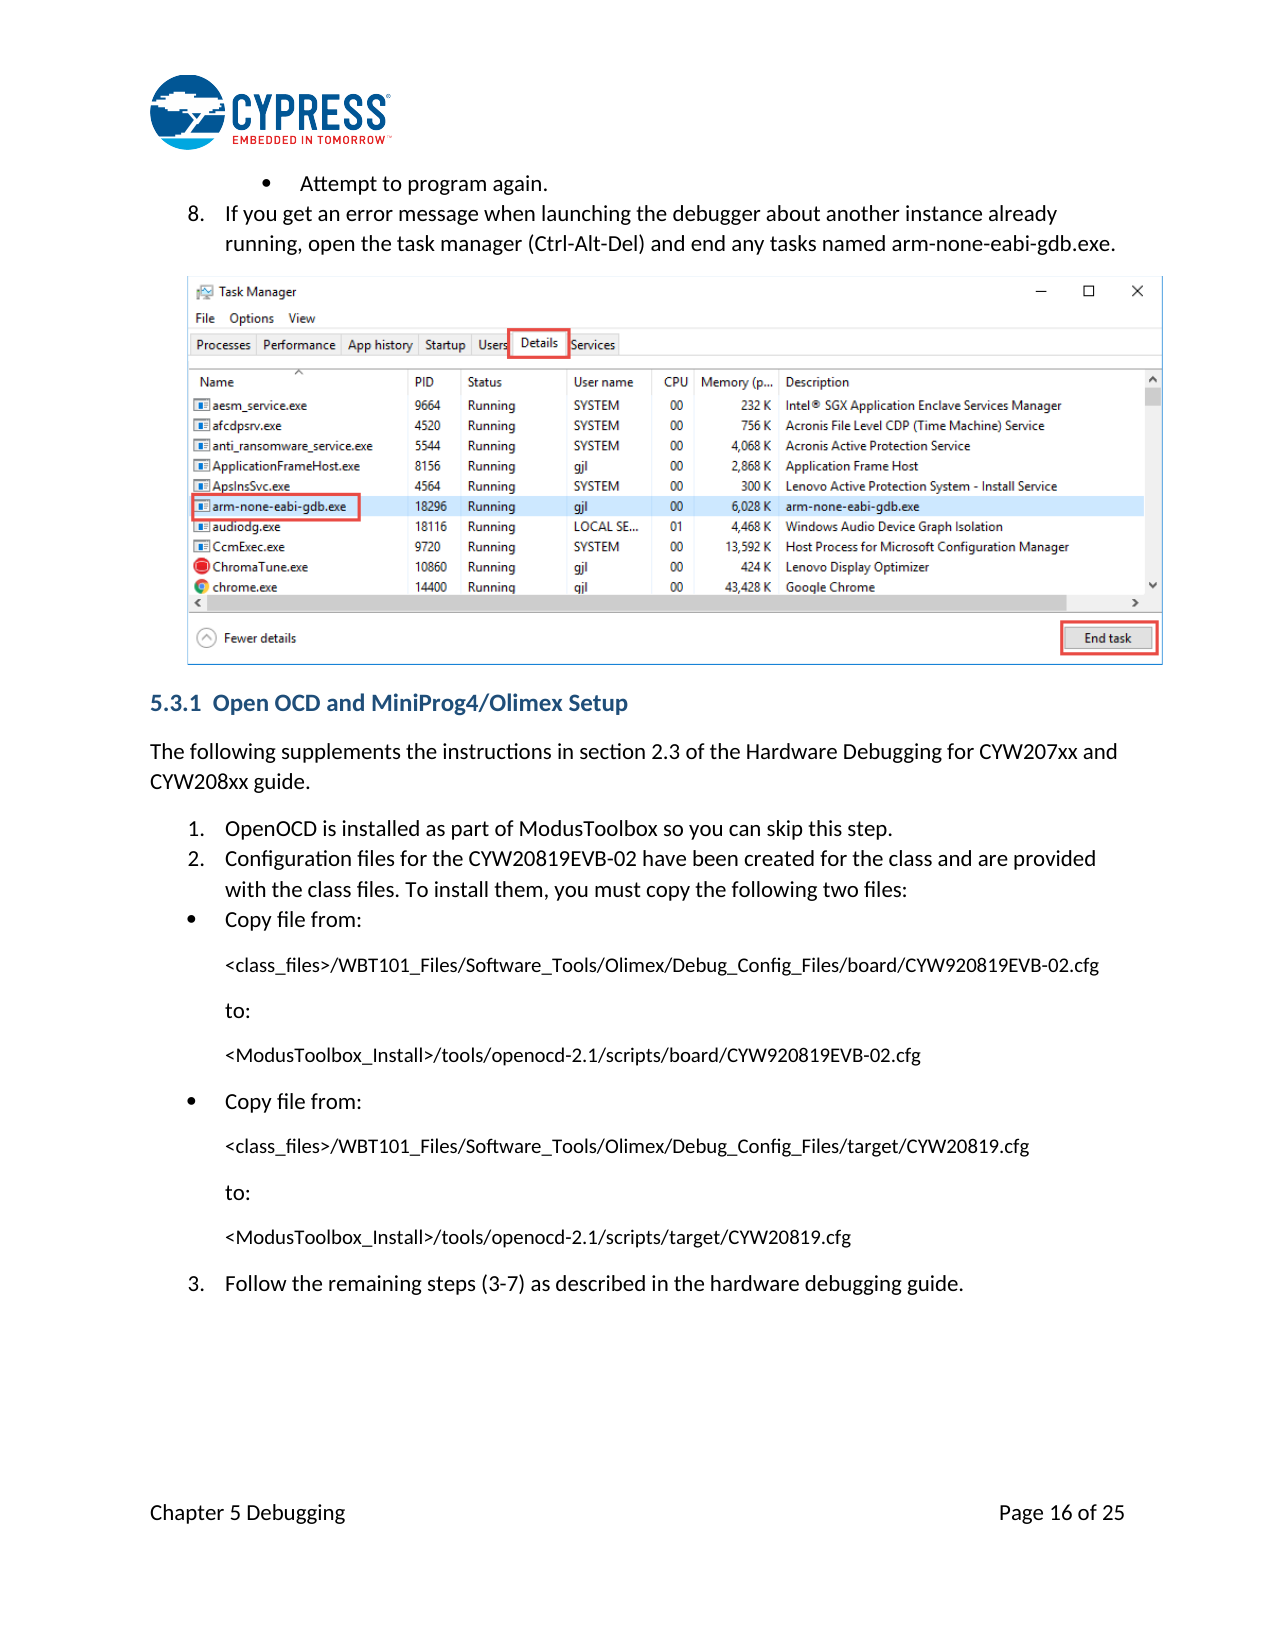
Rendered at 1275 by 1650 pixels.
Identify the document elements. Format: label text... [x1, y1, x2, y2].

list If you get an error message when launching the debugger about another instance already running, open the task manager (Ctrl-Alt-Del) and end any tasks named arm-none-eabi-gdb.exe. [187, 199, 1125, 257]
text to: [225, 996, 1125, 1024]
text <ModusToolbox_Install>/tools/openocd-2.1/scripts/target/CYW20819.cfg [225, 1224, 1125, 1250]
list Attempt to program again. [262, 169, 1125, 197]
text <ModusToolbox_Install>/tools/openocd-2.1/scripts/board/CYW920819EVB-02.cfg [225, 1043, 1125, 1068]
picture [150, 75, 392, 150]
list OpenOCD is installed as part of ModusToolbox so you can skip this step. [187, 814, 1125, 842]
text to: [225, 1178, 1125, 1206]
subtitle Open OCD and MiniProg4/Olimex Setup [150, 688, 1125, 718]
list Follow the remaining steps (3-7) as described in the hardware debugging guide. [187, 1269, 1125, 1297]
list Copy file from: [187, 905, 1125, 933]
text The following supplements the instructions in section 2.3 of the Hardware Debugging for CYW207xx and CYW208xx guide. [150, 737, 1125, 795]
list Configuration files for the CYW20819EVB-02 have been created for the class and are provided with the class files. To install them, you must copy the following two files: [187, 844, 1125, 903]
picture [187, 276, 1163, 665]
text <class_files>/WBT101_Files/Software_Tools/Olimex/Debug_Config_Files/target/CYW20819.cfg [225, 1134, 1125, 1159]
text <class_files>/WBT101_Files/Software_Tools/Olimex/Debug_Config_Files/board/CYW920819EVB-02.cfg [225, 952, 1125, 977]
list Copy file from: [187, 1087, 1125, 1115]
